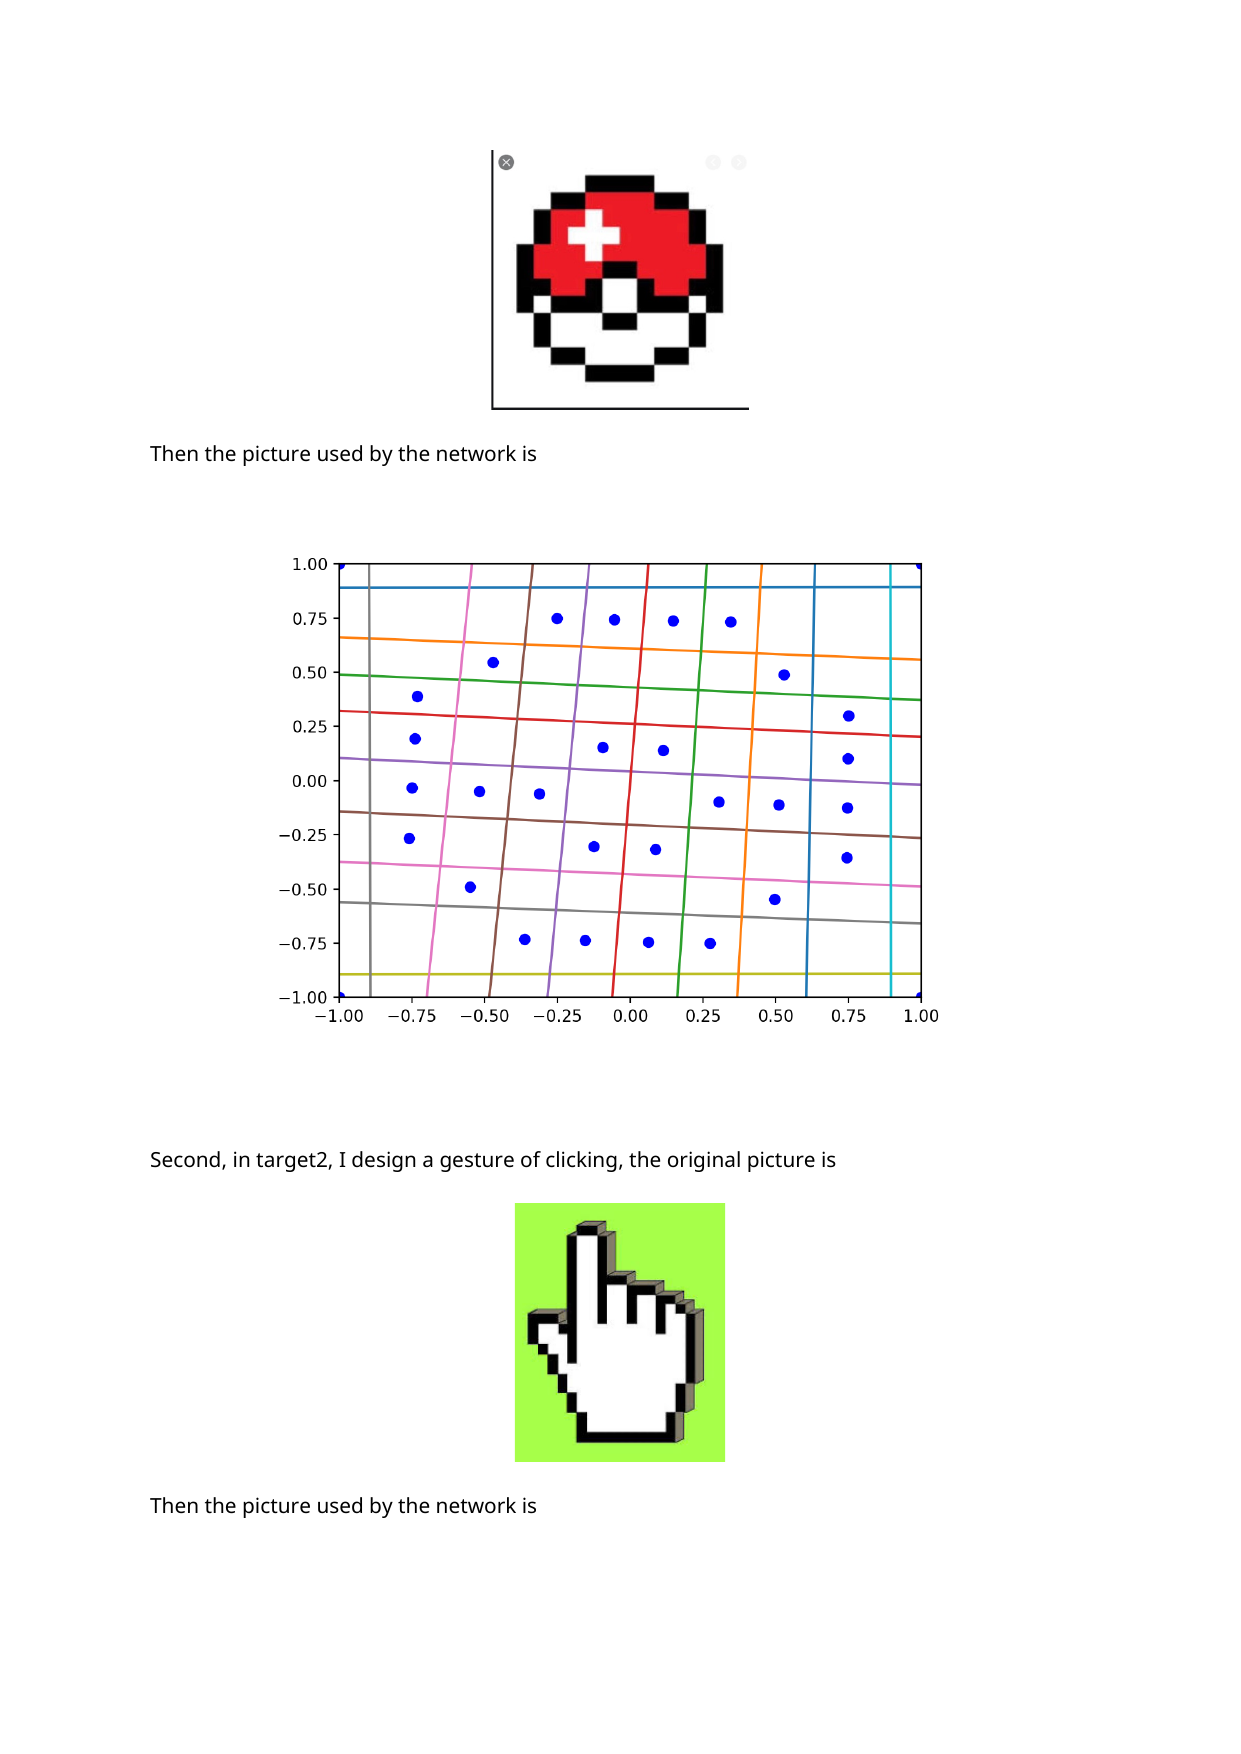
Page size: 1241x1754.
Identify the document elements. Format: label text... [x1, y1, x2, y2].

picture [491, 150, 749, 410]
picture [514, 1203, 726, 1462]
picture [245, 496, 995, 1059]
text Second, in target2, I design a gesture of clicking, the original picture is [150, 1146, 1090, 1174]
text Then the picture used by the network is [150, 1491, 1090, 1519]
text Then the picture used by the network is [150, 439, 1090, 467]
